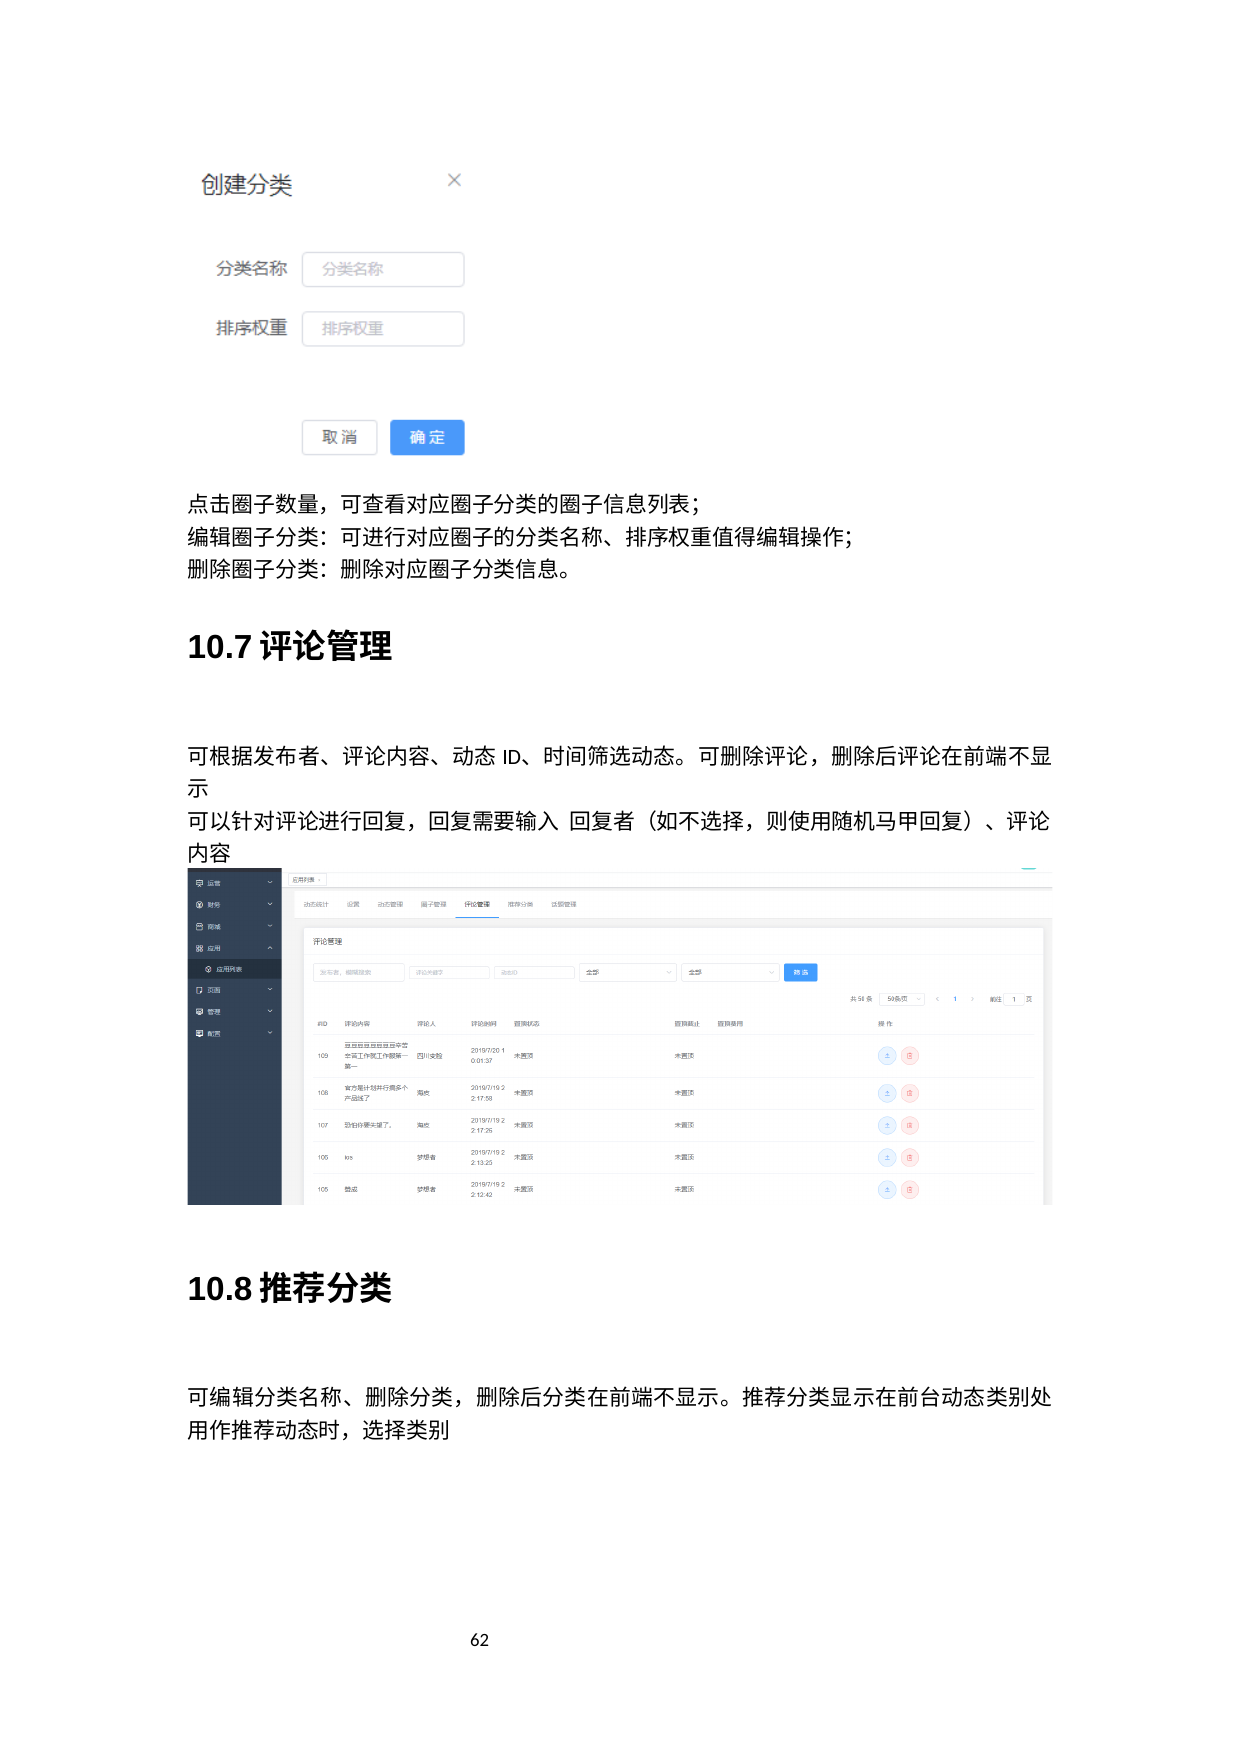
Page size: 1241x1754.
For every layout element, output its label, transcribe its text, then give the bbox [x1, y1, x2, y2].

list 编辑圈子分类：可进行对应圈子的分类名称、排序权重值得编辑操作； [187, 519, 1053, 552]
list 可编辑分类名称、删除分类，删除后分类在前端不显示。推荐分类显示在前台动态类别处，用作推荐动态时，选择类别 [187, 1380, 1053, 1445]
picture [187, 868, 1053, 1205]
picture [187, 162, 485, 468]
subtitle 10.7评论管理 [187, 612, 1053, 677]
list 可根据发布者、评论内容、动态ID、时间筛选动态。可删除评论，删除后评论在前端不显示 [187, 738, 1053, 803]
list 可以针对评论进行回复，回复需要输入 回复者（如不选择，则使用随机马甲回复）、评论内容 [187, 803, 1053, 868]
subtitle 10.8推荐分类 [187, 1253, 1053, 1318]
list 点击圈子数量，可查看对应圈子分类的圈子信息列表； [187, 487, 1053, 519]
list 删除圈子分类：删除对应圈子分类信息。 [187, 552, 1053, 584]
